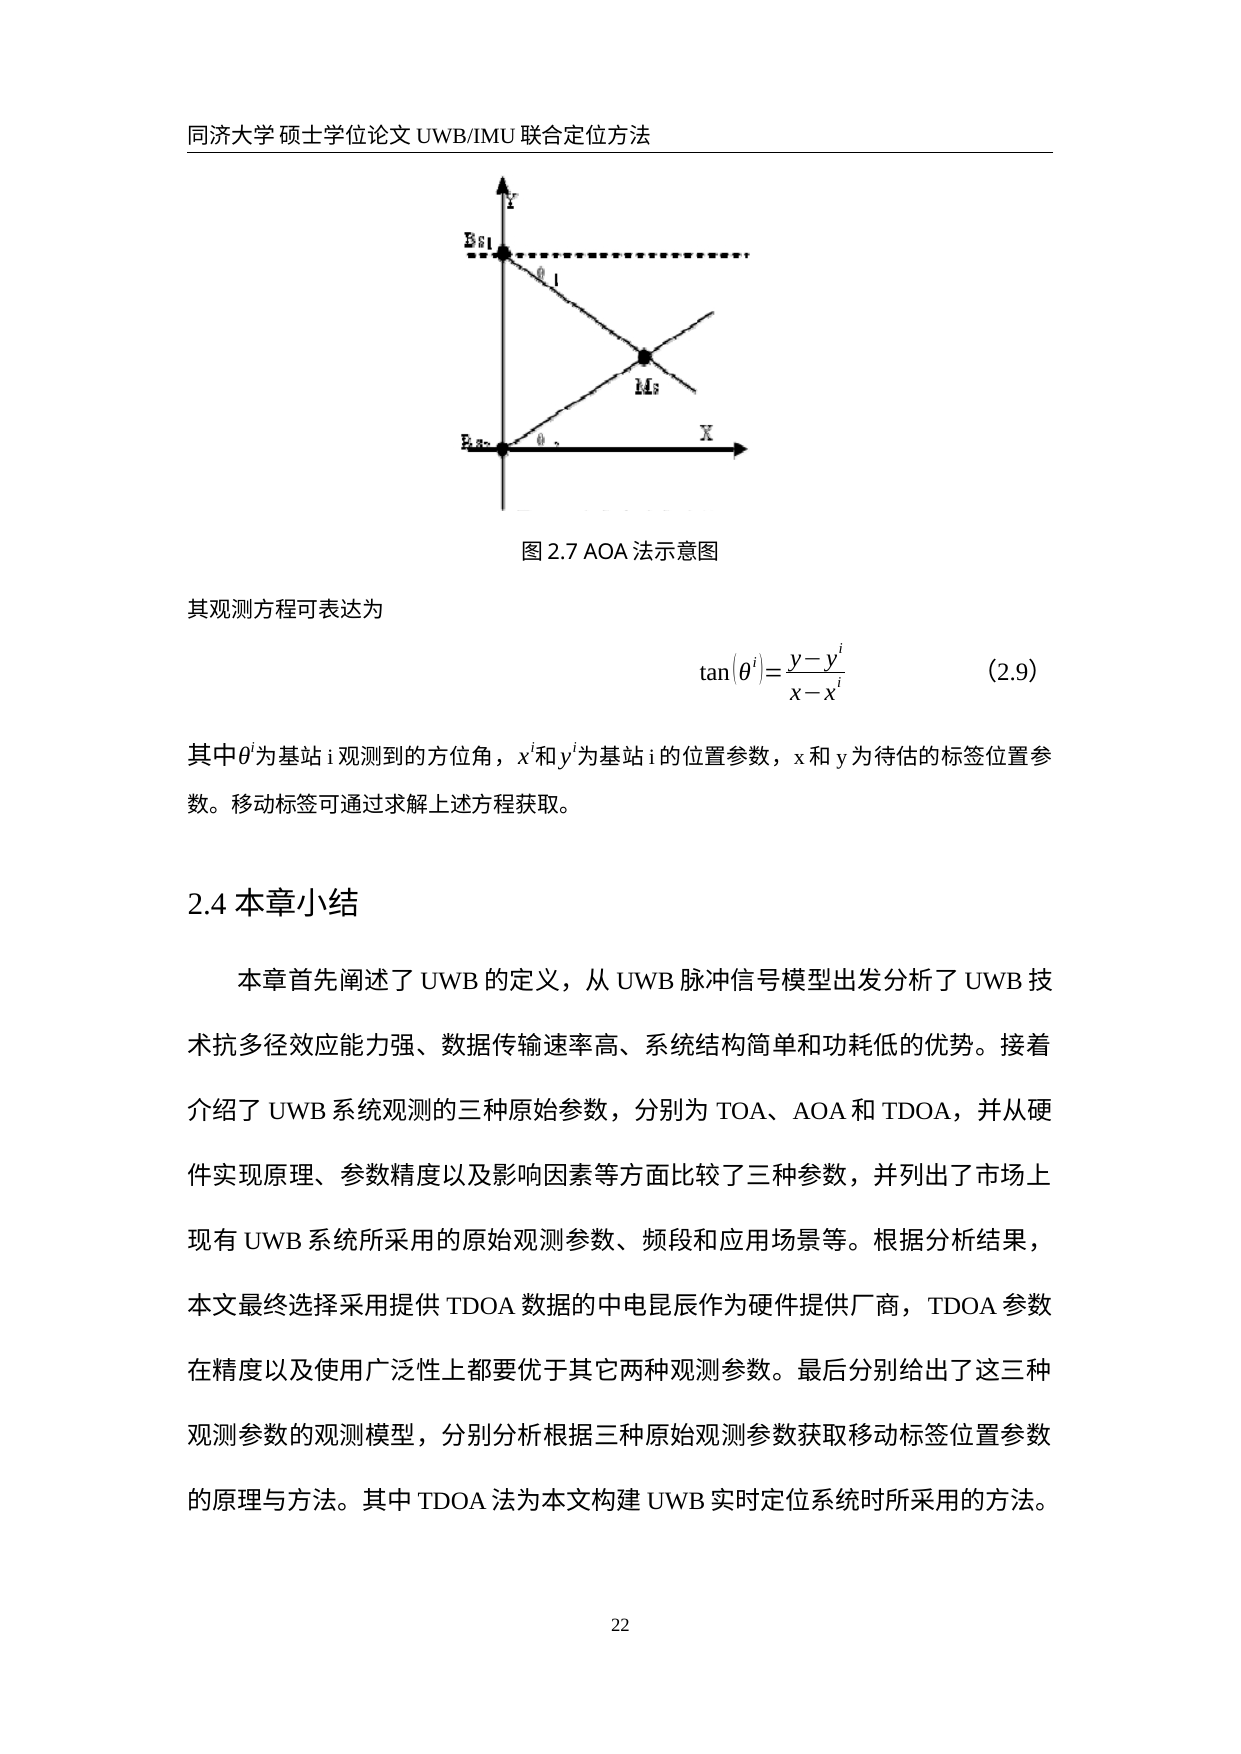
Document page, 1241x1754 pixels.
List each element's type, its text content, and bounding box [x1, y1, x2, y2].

picture [439, 163, 801, 511]
text 本章首先阐述了UWB的定义，从UWB脉冲信号模型出发分析了UWB技术抗多径效应能力强、数据传输速率高、系统结构简单和功耗低的优势。接着介绍了UWB系统观测的三种原始参数，分别为TOA、AOA和TDOA，并从硬件实现原理、参数精度以及影响因素等方面比较了三种参数，并列出了市场上现有UWB系统所采用的原始观测参数、频段和应用场景等。根据分析结果，本文最终选择采用提供TDOA数据的中电昆辰作为硬件提供厂商，TDOA参数在精度以及使用广泛性上都要优于其它两种观测参数。最后分别给出了这三种观测参数的观测模型，分别分析根据三种原始观测参数获取移动标签位置参数的原理与方法。其中TDOA法为本文构建UWB实时定位系统时所采用的方法。 [187, 946, 1053, 1531]
text 其中为基站i观测到的方位角，和为基站i的位置参数，x和y为待估的标签位置参数。移动标签可通过求解上述方程获取。 [187, 721, 1053, 819]
text 图2.7 AOA法示意图 [187, 534, 1053, 566]
text 其观测方程可表达为 [187, 591, 1053, 624]
text 2.4 本章小结 [187, 869, 1053, 934]
text （2.9） [187, 624, 1053, 721]
